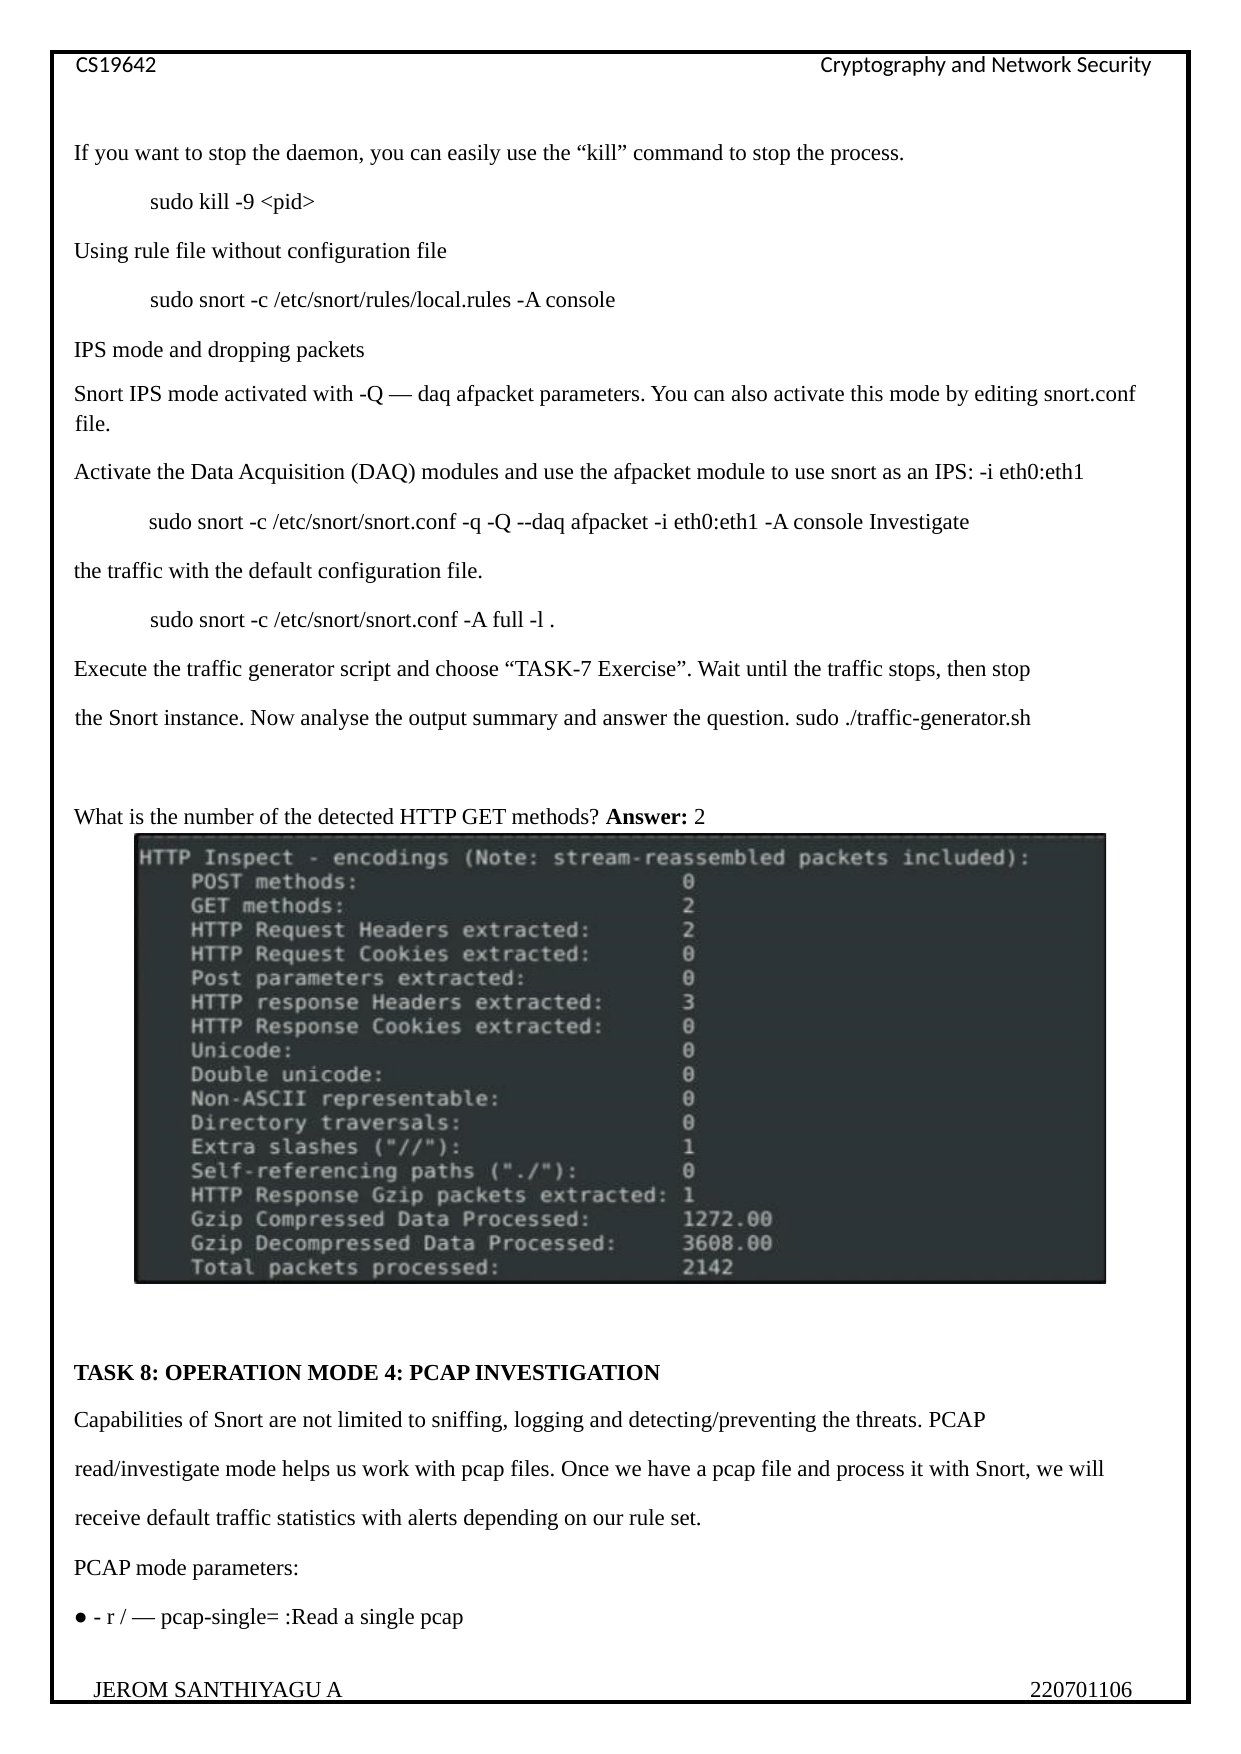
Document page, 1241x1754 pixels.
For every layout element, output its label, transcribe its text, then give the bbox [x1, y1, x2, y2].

text If you want to stop the daemon, you can easily use the “kill” command to stop the process. [73, 139, 1166, 165]
text IPS mode and dropping packets [73, 336, 1166, 362]
text TASK 8: OPERATION MODE 4: PCAP INVESTIGATION [73, 1359, 1172, 1386]
text Execute the traffic generator script and choose “TASK-7 Exercise”. Wait until the traffic stops, then stop the Snort instance. Now analyse the output summary and answer the question. sudo ./traffic-generator.sh [73, 656, 1033, 731]
list - r / — pcap-single= :Read a single pcap [73, 1603, 1166, 1629]
text sudo snort -c /etc/snort/rules/local.rules -A console [150, 286, 1166, 313]
text sudo kill -9 <pid> [150, 188, 1166, 214]
text sudo snort -c /etc/snort/snort.conf -q -Q --daq afpacket -i eth0:eth1 -A console Investigate the traffic with the default configuration file. [73, 508, 972, 583]
text What is the number of the detected HTTP GET methods? Answer: 2 [73, 803, 1166, 829]
text Using rule file without configuration file [73, 237, 1166, 263]
text Snort IPS mode activated with -Q — daq afpacket parameters. You can also activate this mode by editing snort.conf file. [73, 380, 1166, 436]
text sudo snort -c /etc/snort/snort.conf -A full -l . [150, 606, 1166, 633]
picture [134, 833, 1107, 1284]
text PCAP mode parameters: [73, 1554, 1166, 1580]
text Activate the Data Acquisition (DAQ) modules and use the afpacket module to use snort as an IPS: -i eth0:eth1 [73, 458, 1087, 485]
text Capabilities of Snort are not limited to sniffing, logging and detecting/preventing the threats. PCAP read/investigate mode helps us work with pcap files. Once we have a pcap file and process it with Snort, we will receive default traffic statistics with alerts depending on our rule set. [73, 1406, 1106, 1531]
